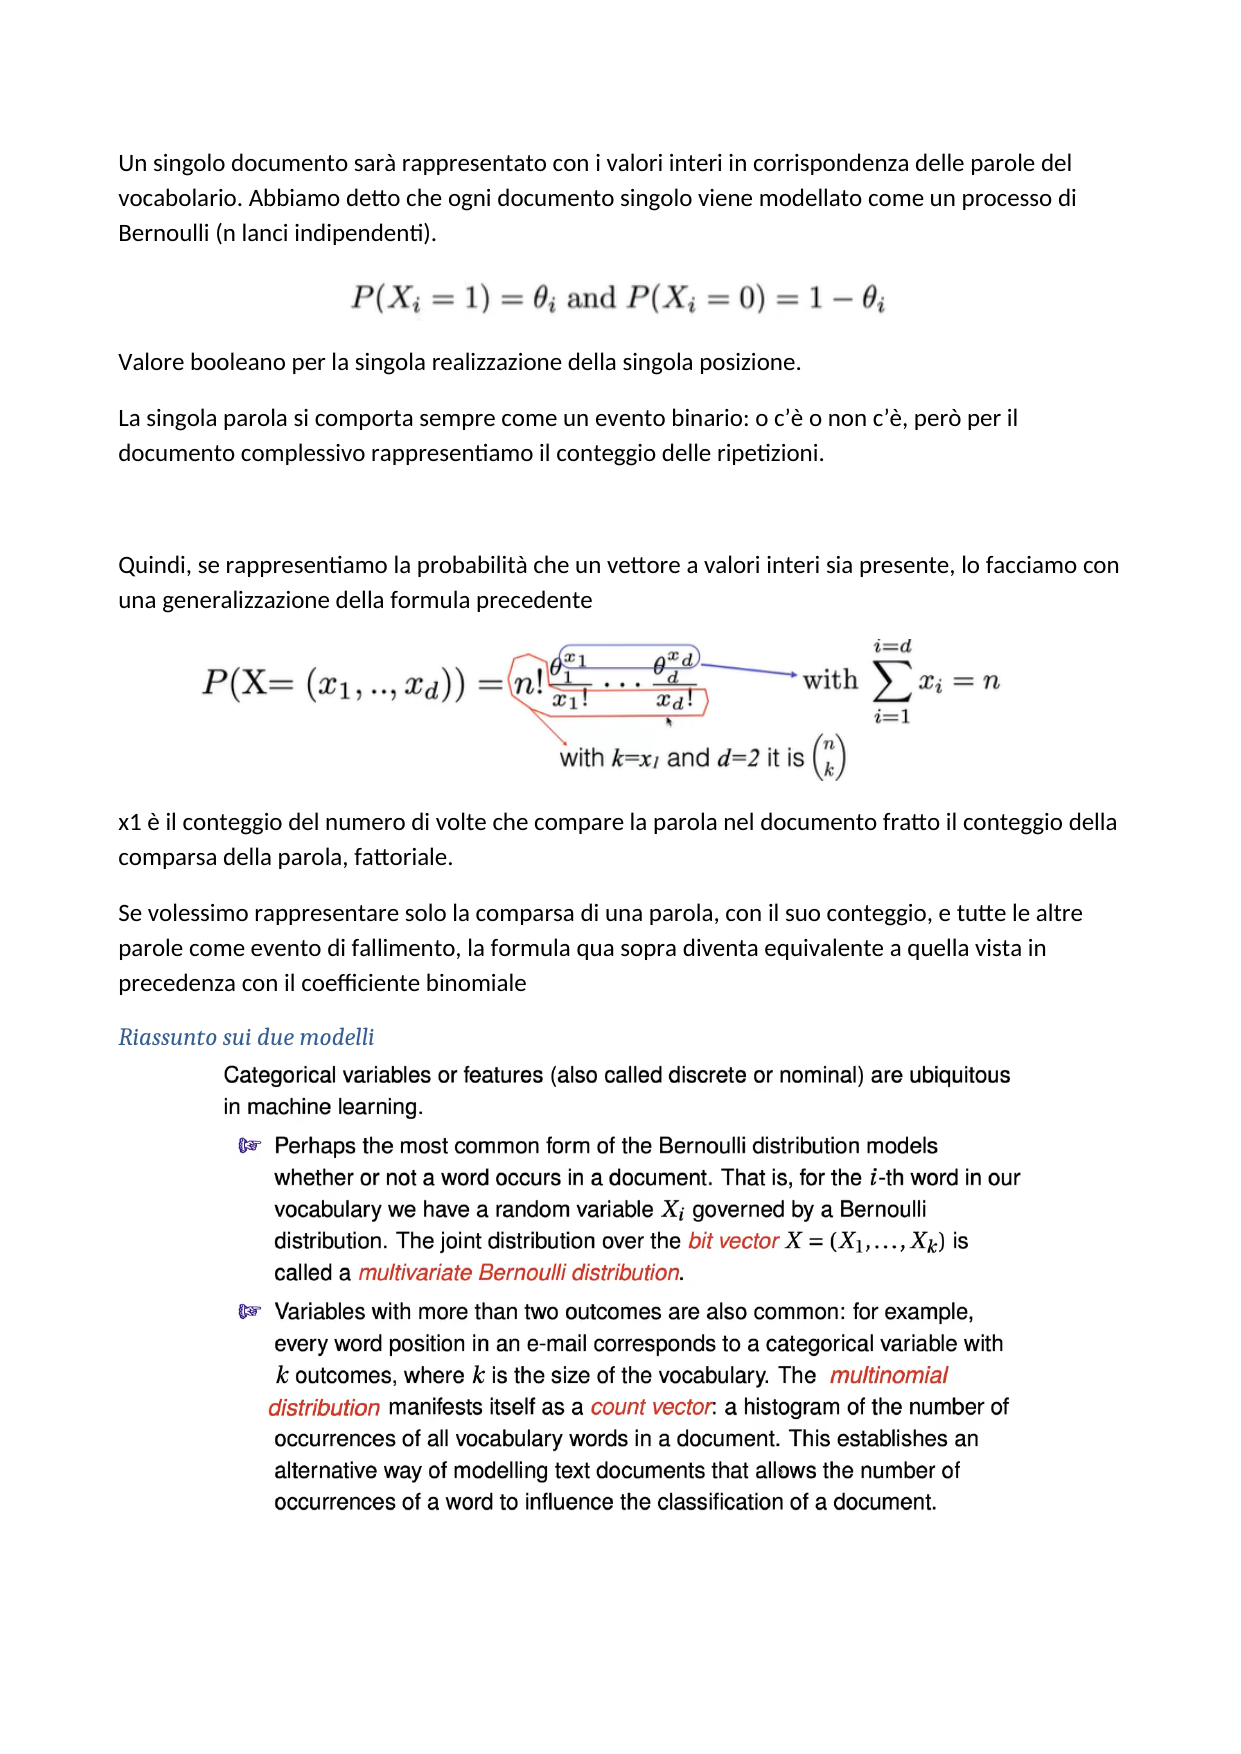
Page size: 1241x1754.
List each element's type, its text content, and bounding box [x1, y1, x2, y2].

text Quindi, se rappresentiamo la probabilità che un vettore a valori interi sia presente, lo facciamo con una generalizzazione della formula precedente [118, 549, 1122, 614]
picture [215, 1055, 1025, 1526]
text Valore booleano per la singola realizzazione della singola posizione. [118, 346, 1122, 377]
picture [195, 639, 1045, 781]
subtitle Riassunto sui due modelli [118, 1022, 1122, 1051]
text x1 è il conteggio del numero di volte che compare la parola nel documento fratto il conteggio della comparsa della parola, fattoriale. [118, 806, 1122, 871]
text Un singolo documento sarà rappresentato con i valori interi in corrispondenza delle parole del vocabolario. Abbiamo detto che ogni documento singolo viene modellato come un processo di Bernoulli (n lanci indipendenti). [118, 148, 1122, 248]
text La singola parola si comporta sempre come un evento binario: o c’è o non c’è, però per il documento complessivo rappresentiamo il conteggio delle ripetizioni. [118, 402, 1122, 468]
text Se volessimo rappresentare solo la comparsa di una parola, con il suo conteggio, e tutte le altre parole come evento di fallimento, la formula qua sopra diventa equivalente a quella vista in precedenza con il coefficiente binomiale [118, 897, 1122, 997]
picture [345, 273, 895, 321]
